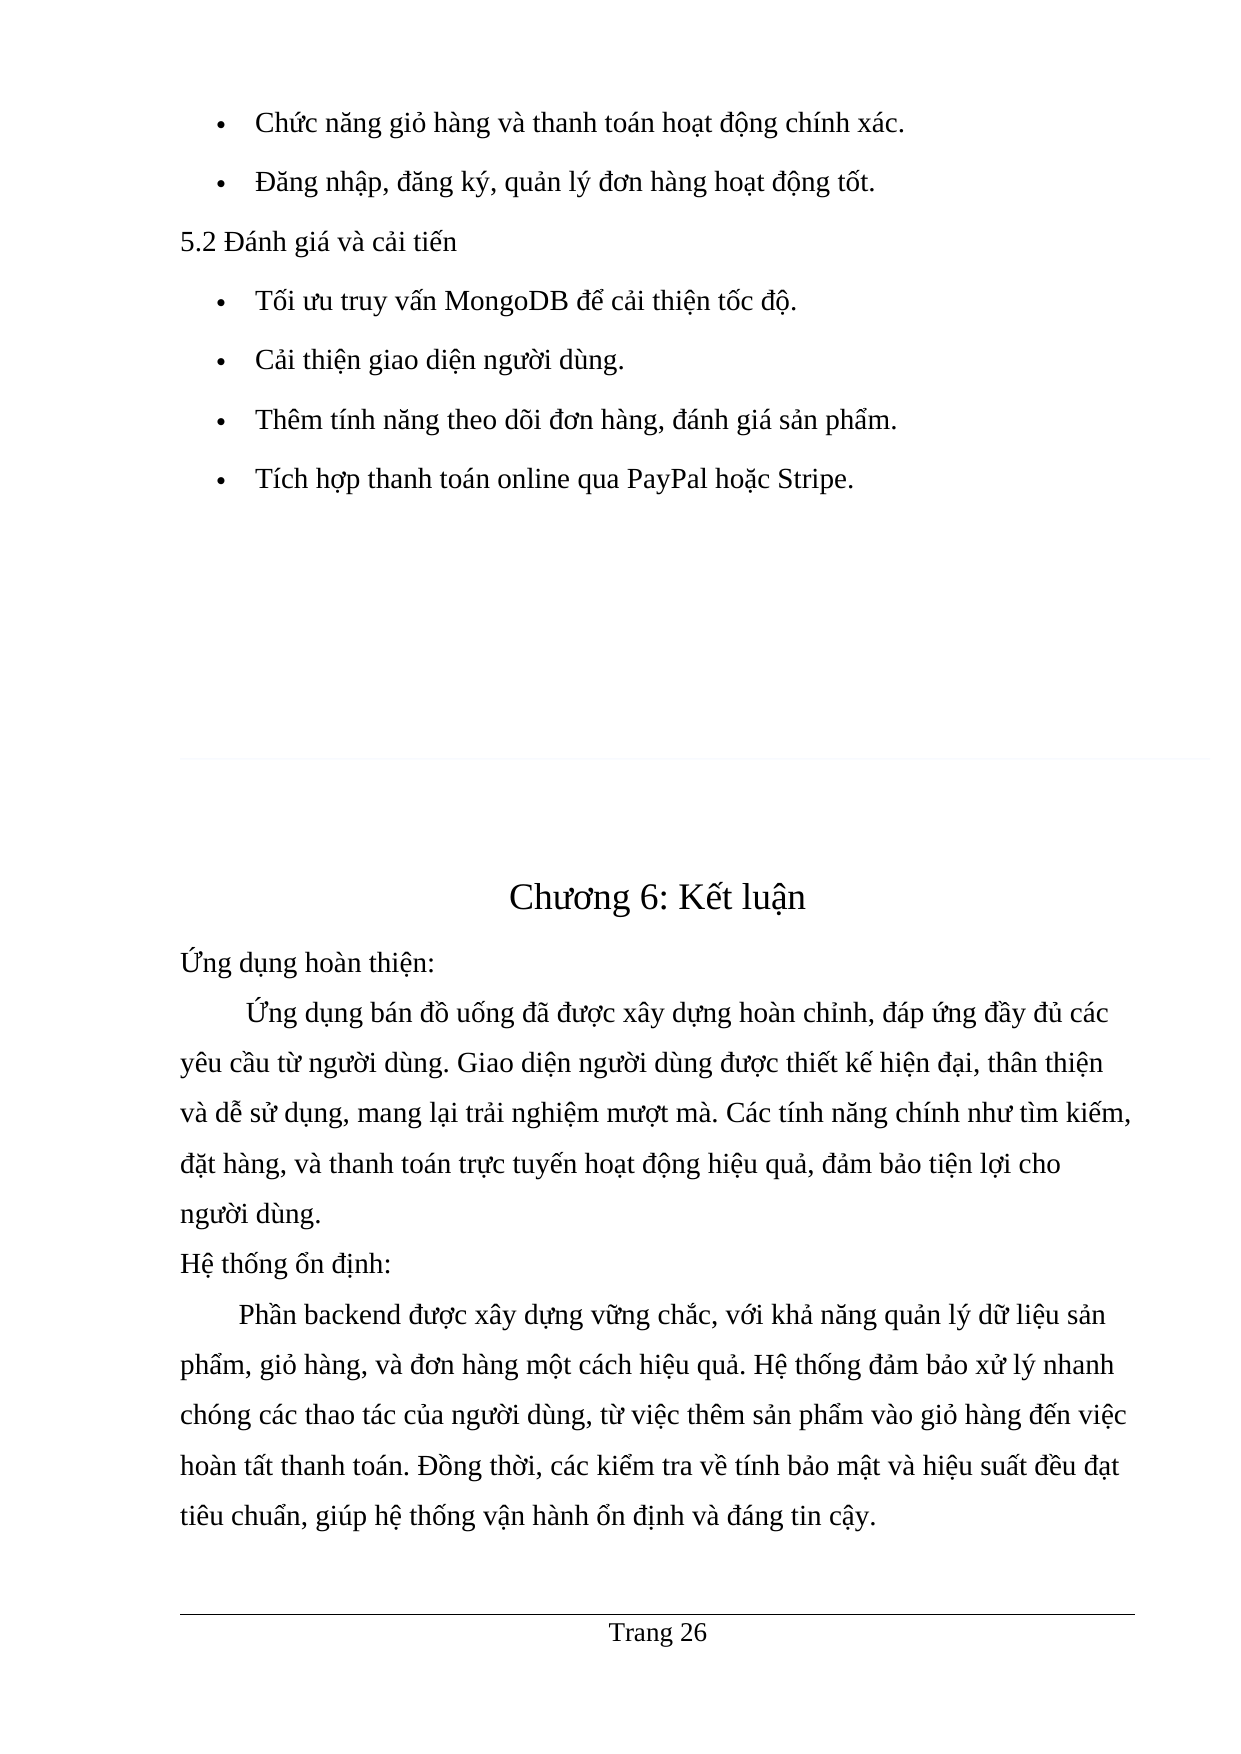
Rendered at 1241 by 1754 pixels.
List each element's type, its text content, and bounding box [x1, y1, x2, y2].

list Đăng nhập, đăng ký, quản lý đơn hàng hoạt động tốt. [217, 164, 1135, 198]
text Chương 6: Kết luận [180, 874, 1135, 917]
text Ứng dụng hoàn thiện: Ứng dụng bán đồ uống đã được xây dựng hoàn chỉnh, đáp ứng đầy đủ các yêu cầu từ người dùng. Giao diện người dùng được thiết kế hiện đại, thân thiện và dễ sử dụng, mang lại trải nghiệm mượt mà. Các tính năng chính như tìm kiếm, đặt hàng, và thanh toán trực tuyến hoạt động hiệu quả, đảm bảo tiện lợi cho người dùng. [180, 945, 1135, 1230]
list Cải thiện giao diện người dùng. [217, 342, 1135, 376]
text 5.2 Đánh giá và cải tiến [180, 224, 1135, 257]
list Tối ưu truy vấn MongoDB để cải thiện tốc độ. [217, 283, 1135, 317]
list Thêm tính năng theo dõi đơn hàng, đánh giá sản phẩm. [217, 402, 1135, 435]
list Tích hợp thanh toán online qua PayPal hoặc Stripe. [217, 461, 1135, 495]
text Hệ thống ổn định: Phần backend được xây dựng vững chắc, với khả năng quản lý dữ liệu sản phẩm, giỏ hàng, và đơn hàng một cách hiệu quả. Hệ thống đảm bảo xử lý nhanh chóng các thao tác của người dùng, từ việc thêm sản phẩm vào giỏ hàng đến việc hoàn tất thanh toán. Đồng thời, các kiểm tra về tính bảo mật và hiệu suất đều đạt tiêu chuẩn, giúp hệ thống vận hành ổn định và đáng tin cậy. [180, 1247, 1135, 1532]
list Chức năng giỏ hàng và thanh toán hoạt động chính xác. [217, 105, 1135, 138]
